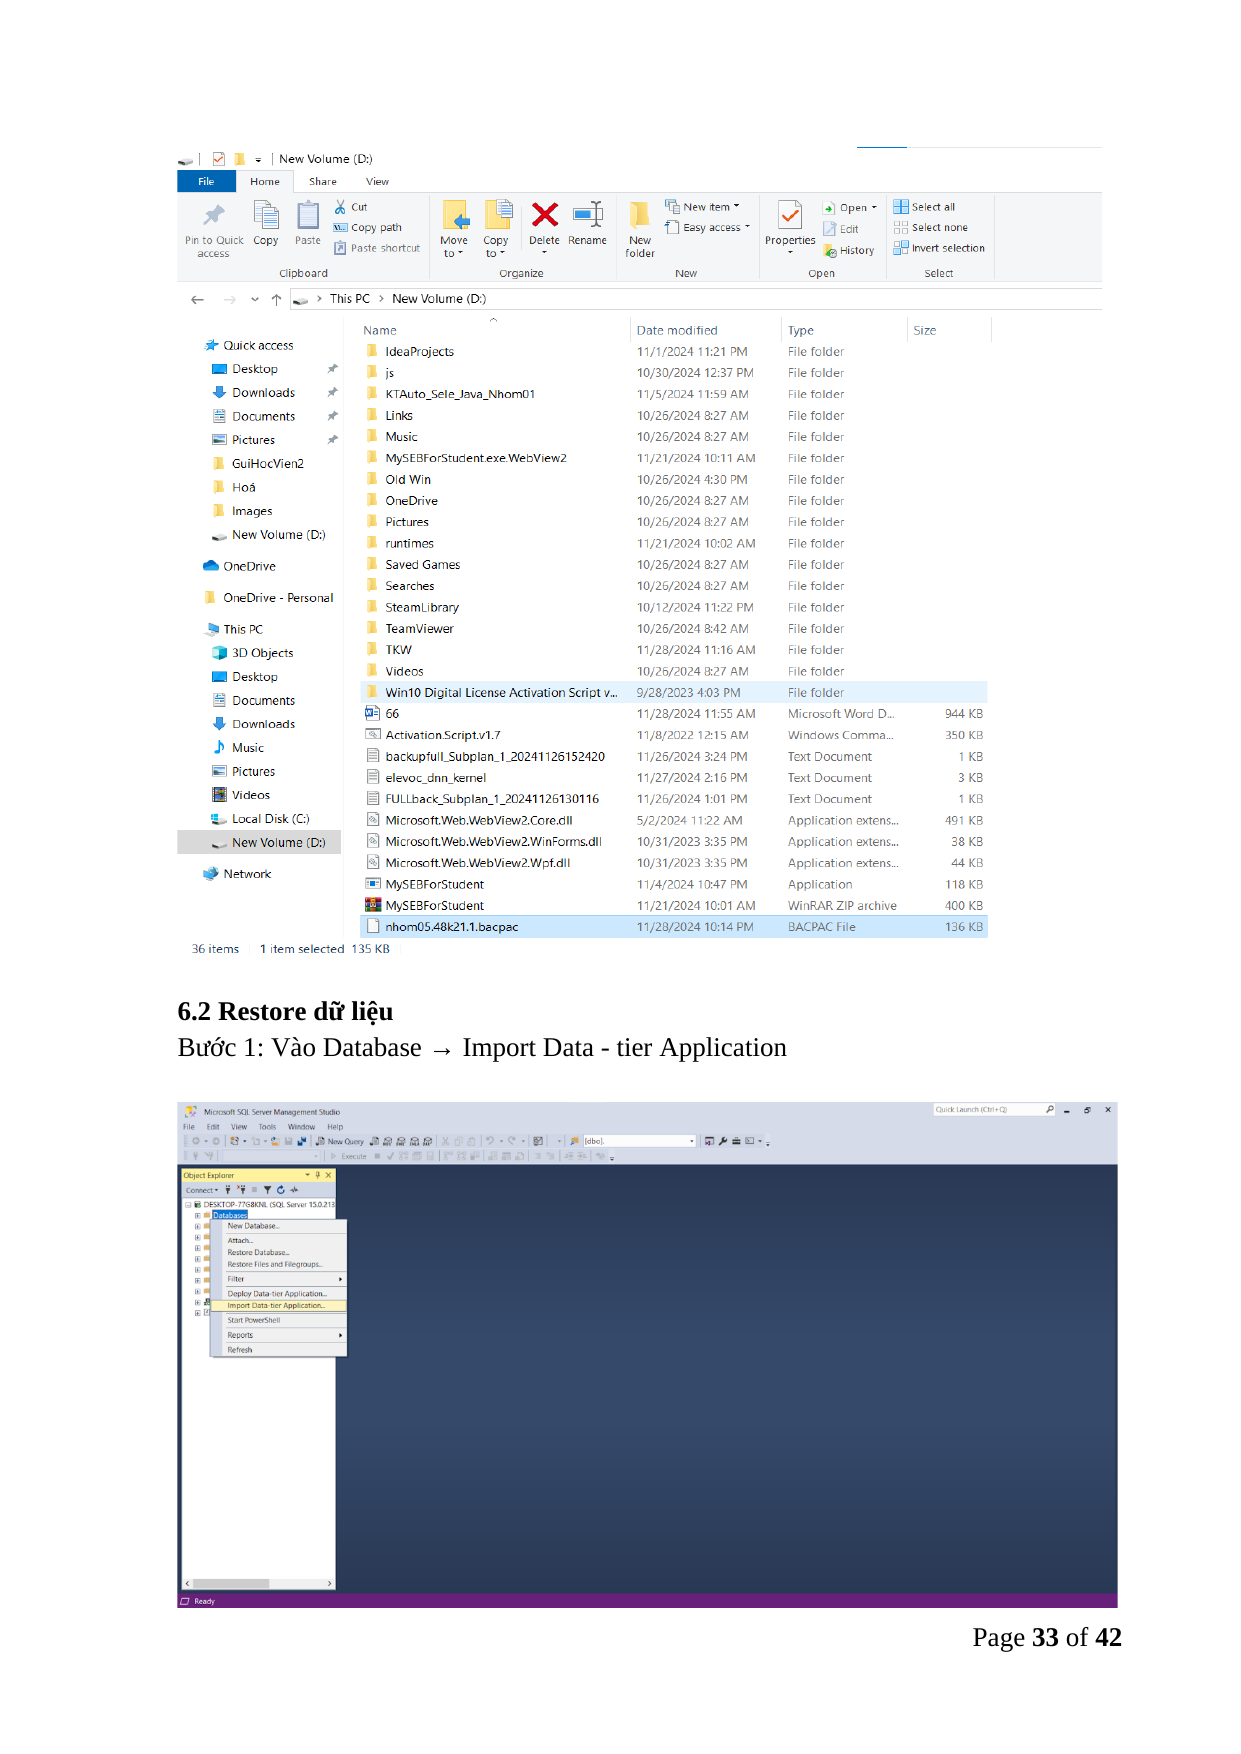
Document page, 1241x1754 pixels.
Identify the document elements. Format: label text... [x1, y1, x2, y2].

picture [177, 147, 1103, 956]
text 6.2 Restore dữ liệu [177, 995, 1122, 1026]
text Bước 1: Vào Database → Import Data - tier Application [177, 1031, 1122, 1062]
picture [177, 1102, 1118, 1608]
